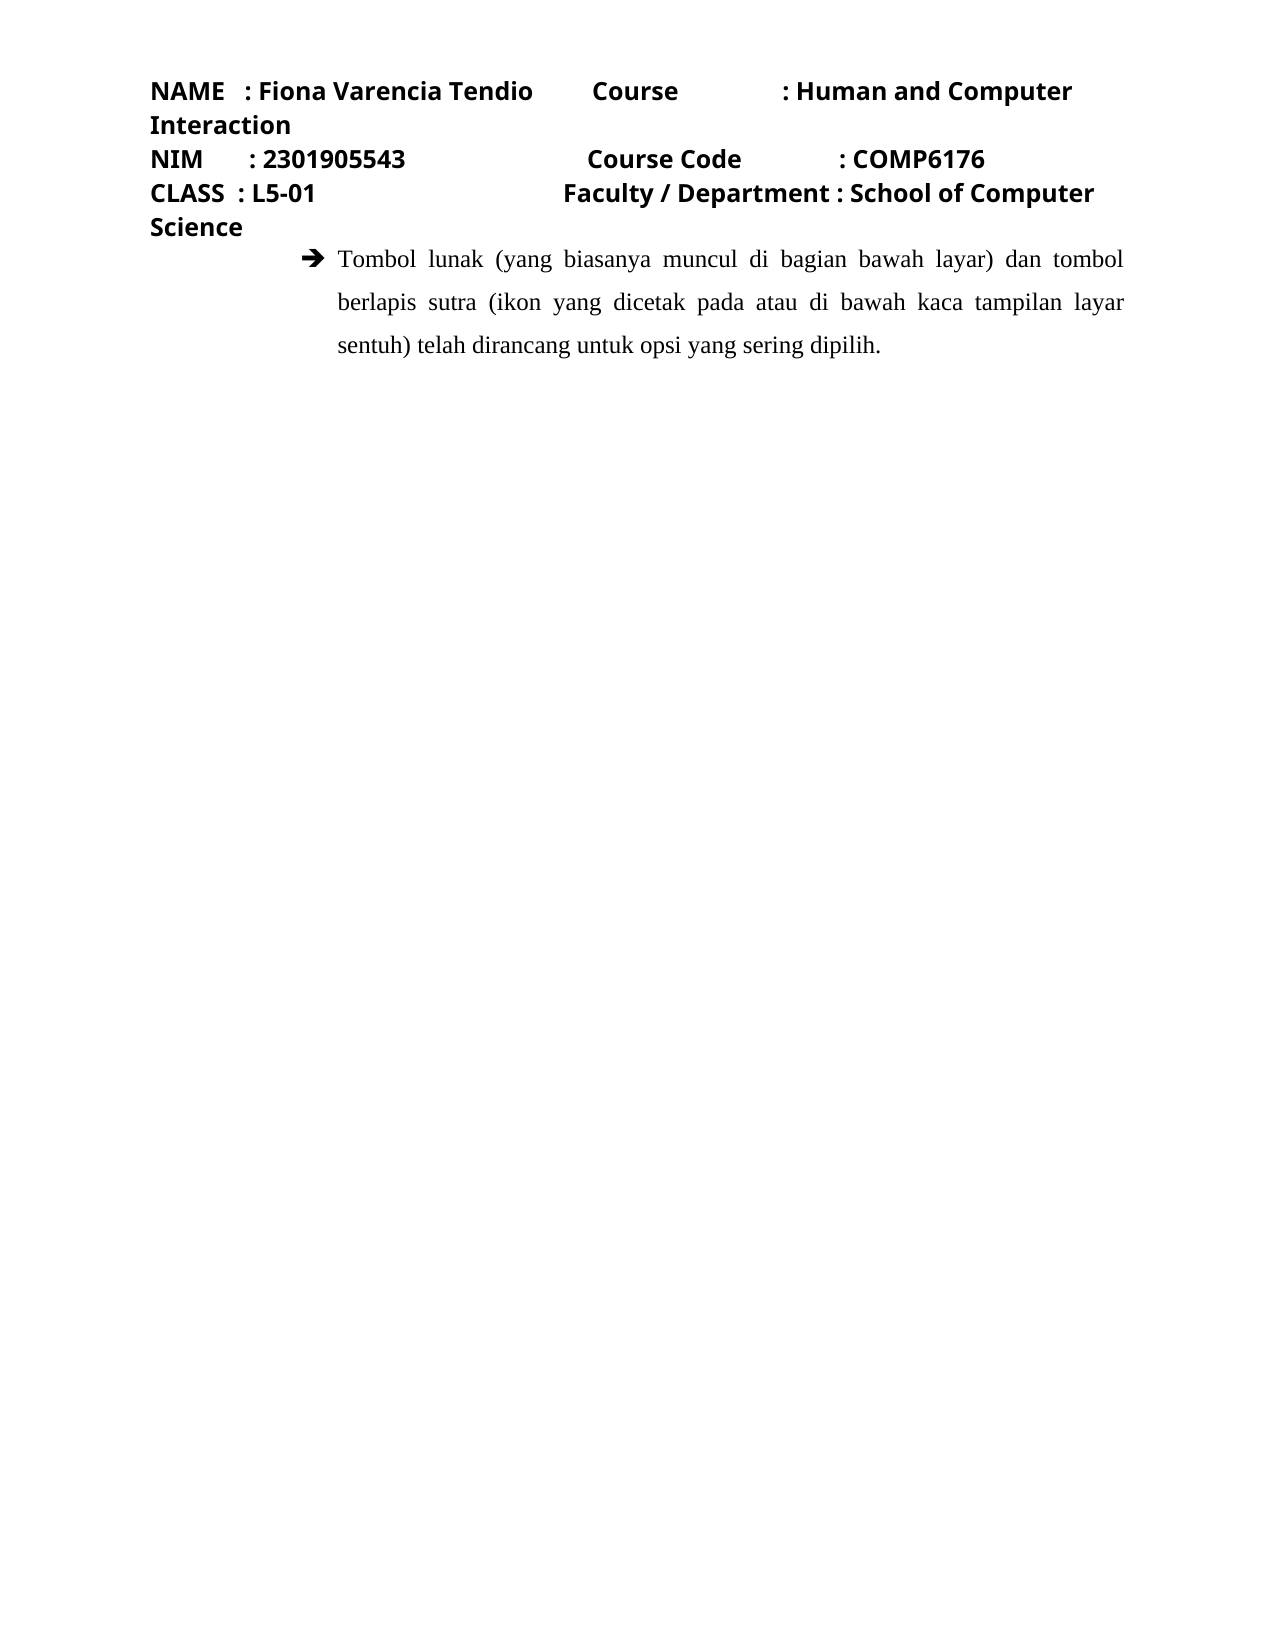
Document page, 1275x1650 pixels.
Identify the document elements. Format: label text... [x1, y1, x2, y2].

list Tombol lunak (yang biasanya muncul di bagian bawah layar) dan tombol berlapis sutra (ikon yang dicetak pada atau di bawah kaca tampilan layar sentuh) telah dirancang untuk opsi yang sering dipilih. [300, 244, 1125, 359]
